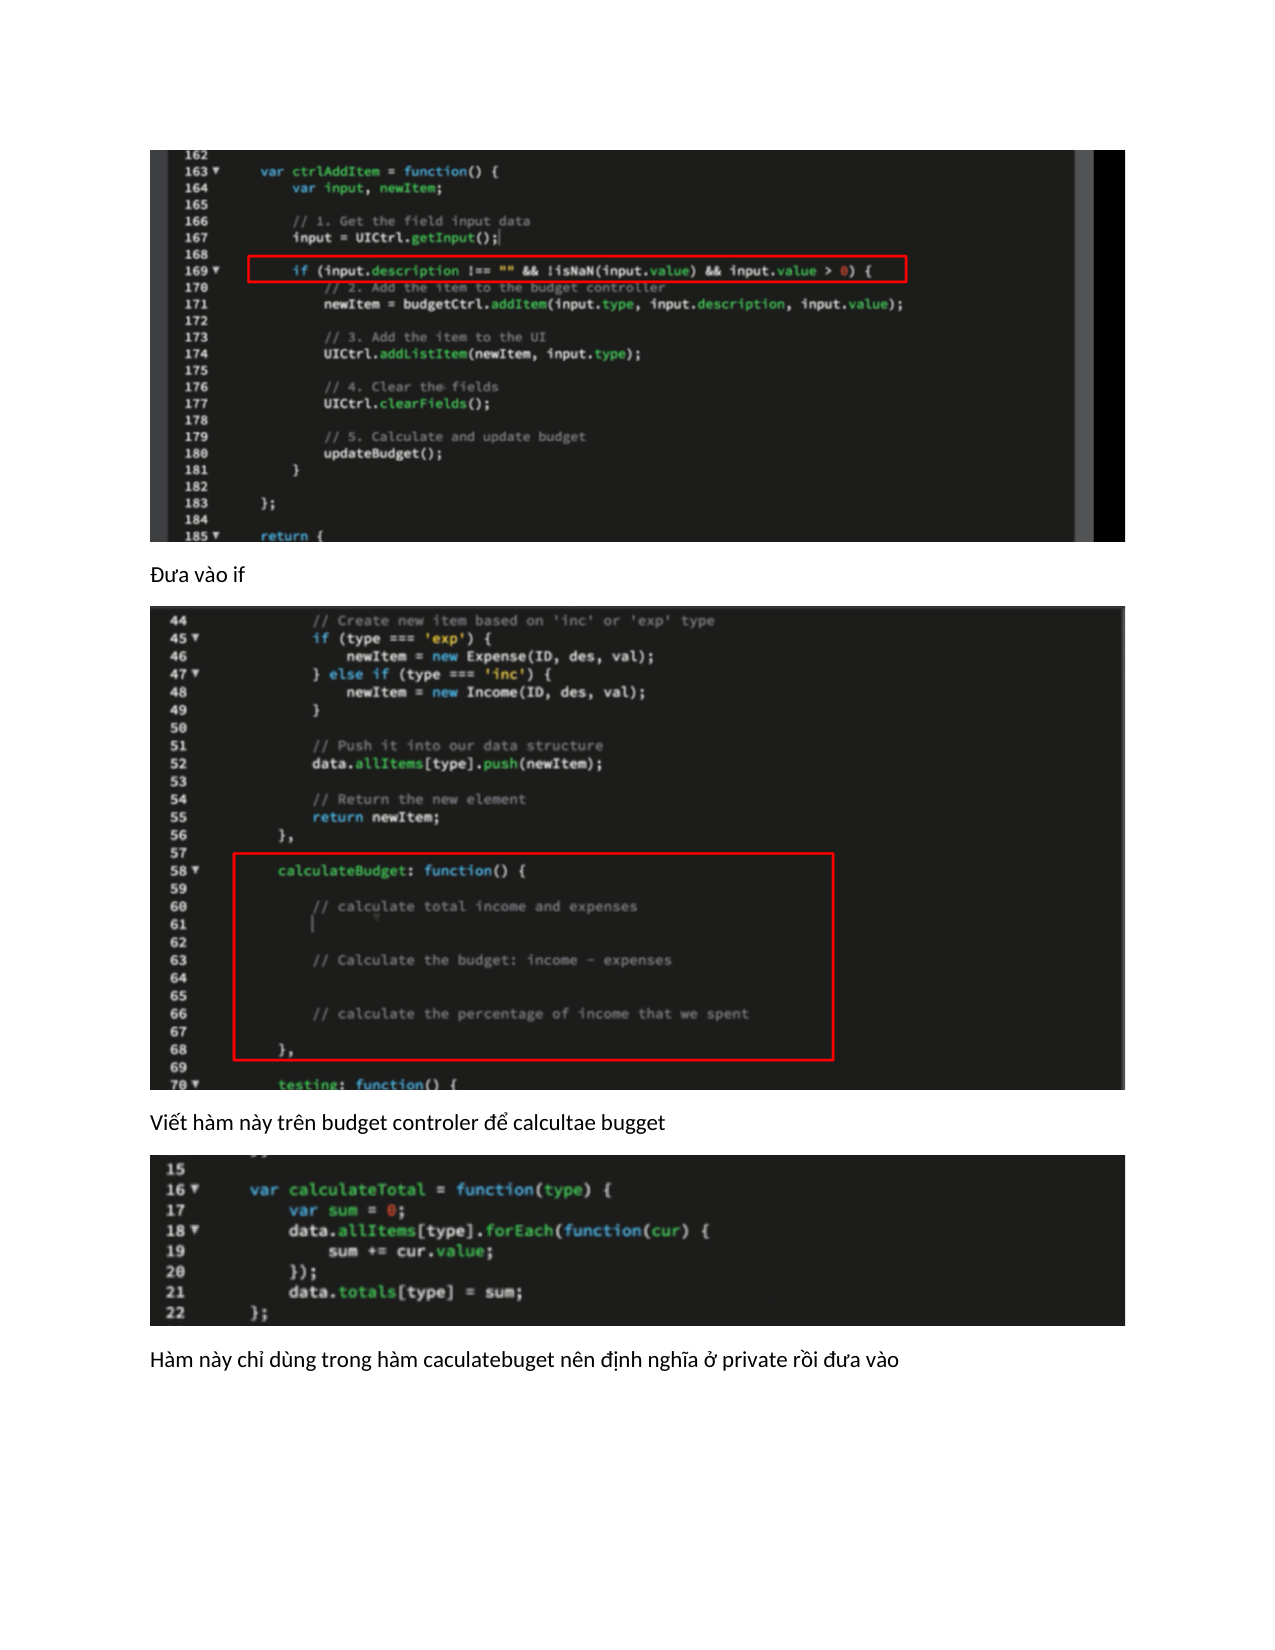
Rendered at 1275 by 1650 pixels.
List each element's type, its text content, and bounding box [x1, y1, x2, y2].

picture [150, 1155, 1125, 1326]
text Đưa vào if [150, 560, 1125, 588]
text Viết hàm này trên budget controler để calcultae bugget [150, 1108, 1125, 1136]
text Hàm này chỉ dùng trong hàm caculatebuget nên định nghĩa ở private rồi đưa vào [150, 1345, 1125, 1373]
picture [150, 150, 1125, 542]
picture [150, 606, 1125, 1090]
